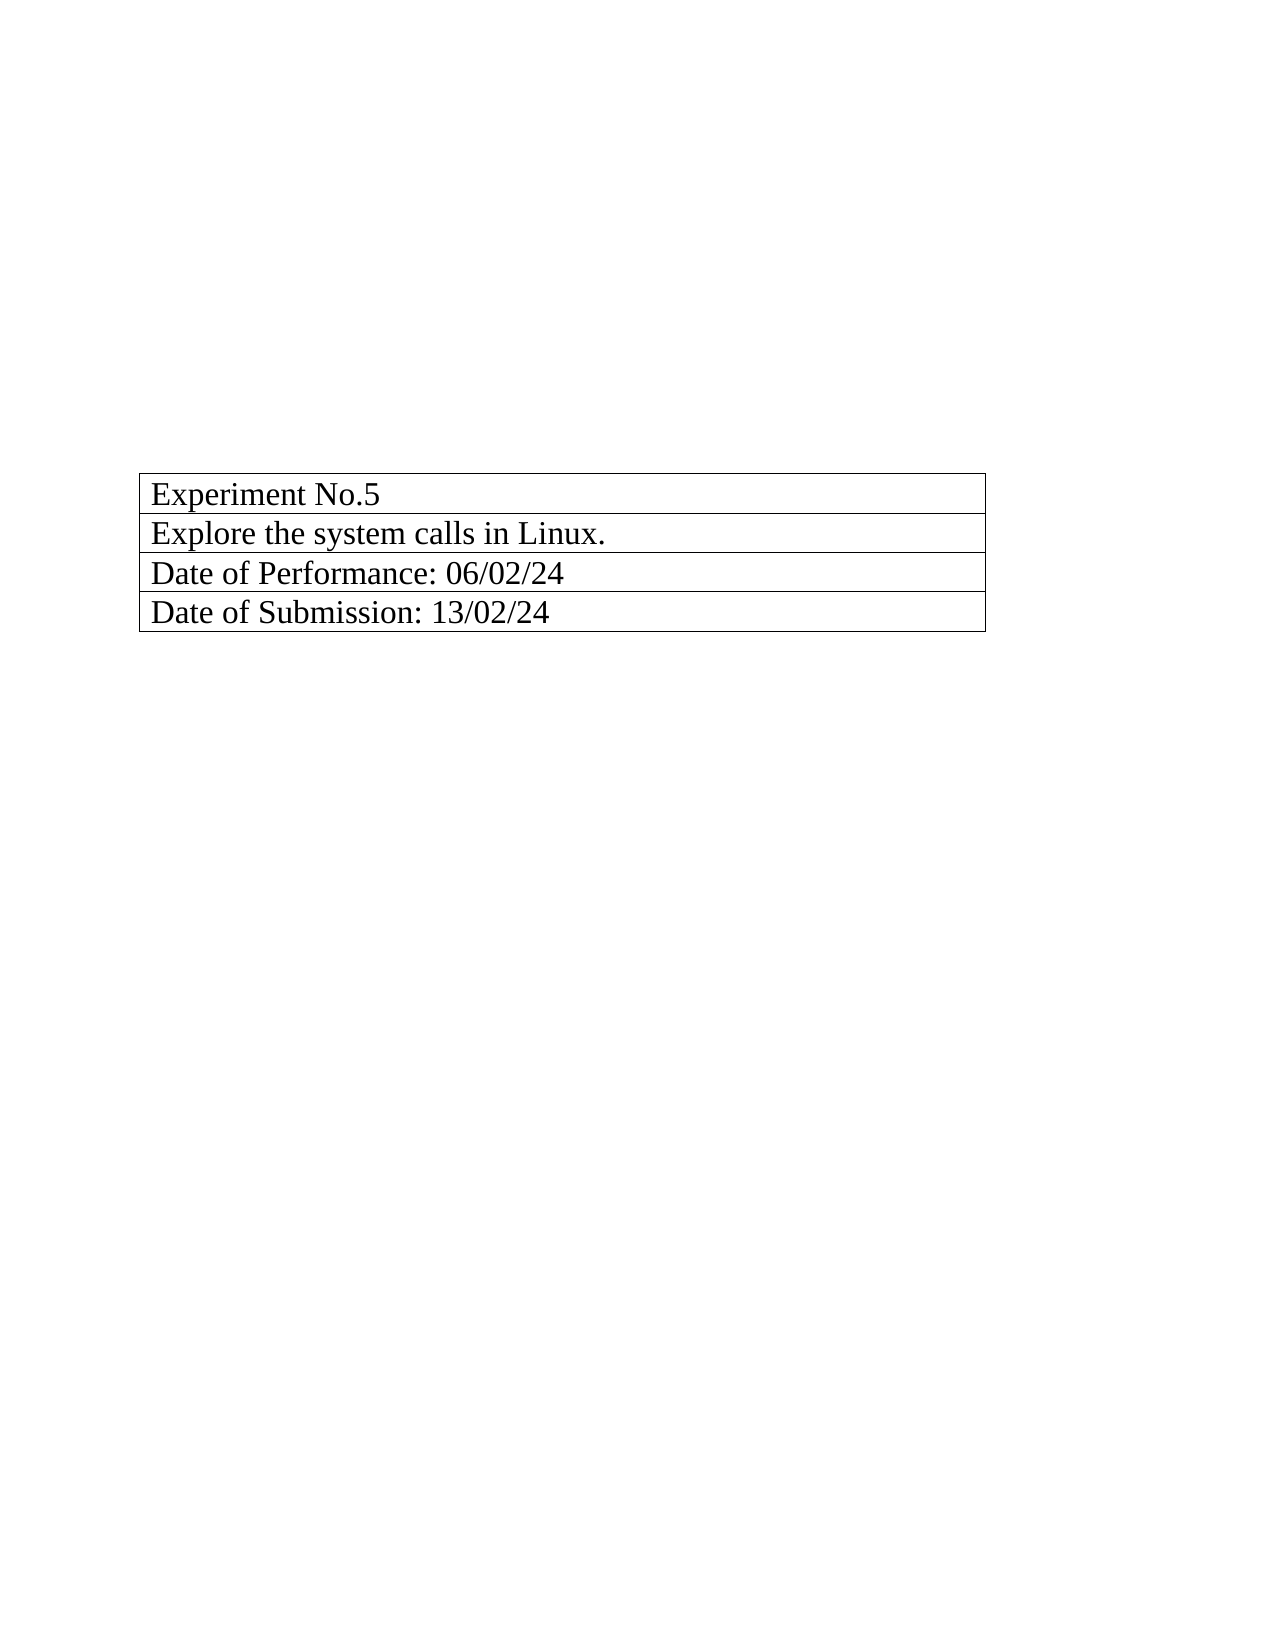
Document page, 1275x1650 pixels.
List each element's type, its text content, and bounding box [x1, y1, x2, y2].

table_cell Date of Submission: 13/02/24 [140, 592, 985, 631]
table_cell Explore the system calls in Linux. [140, 514, 985, 552]
table_header Experiment No.5 [140, 474, 985, 512]
table_cell Date of Performance: 06/02/24 [140, 553, 985, 591]
